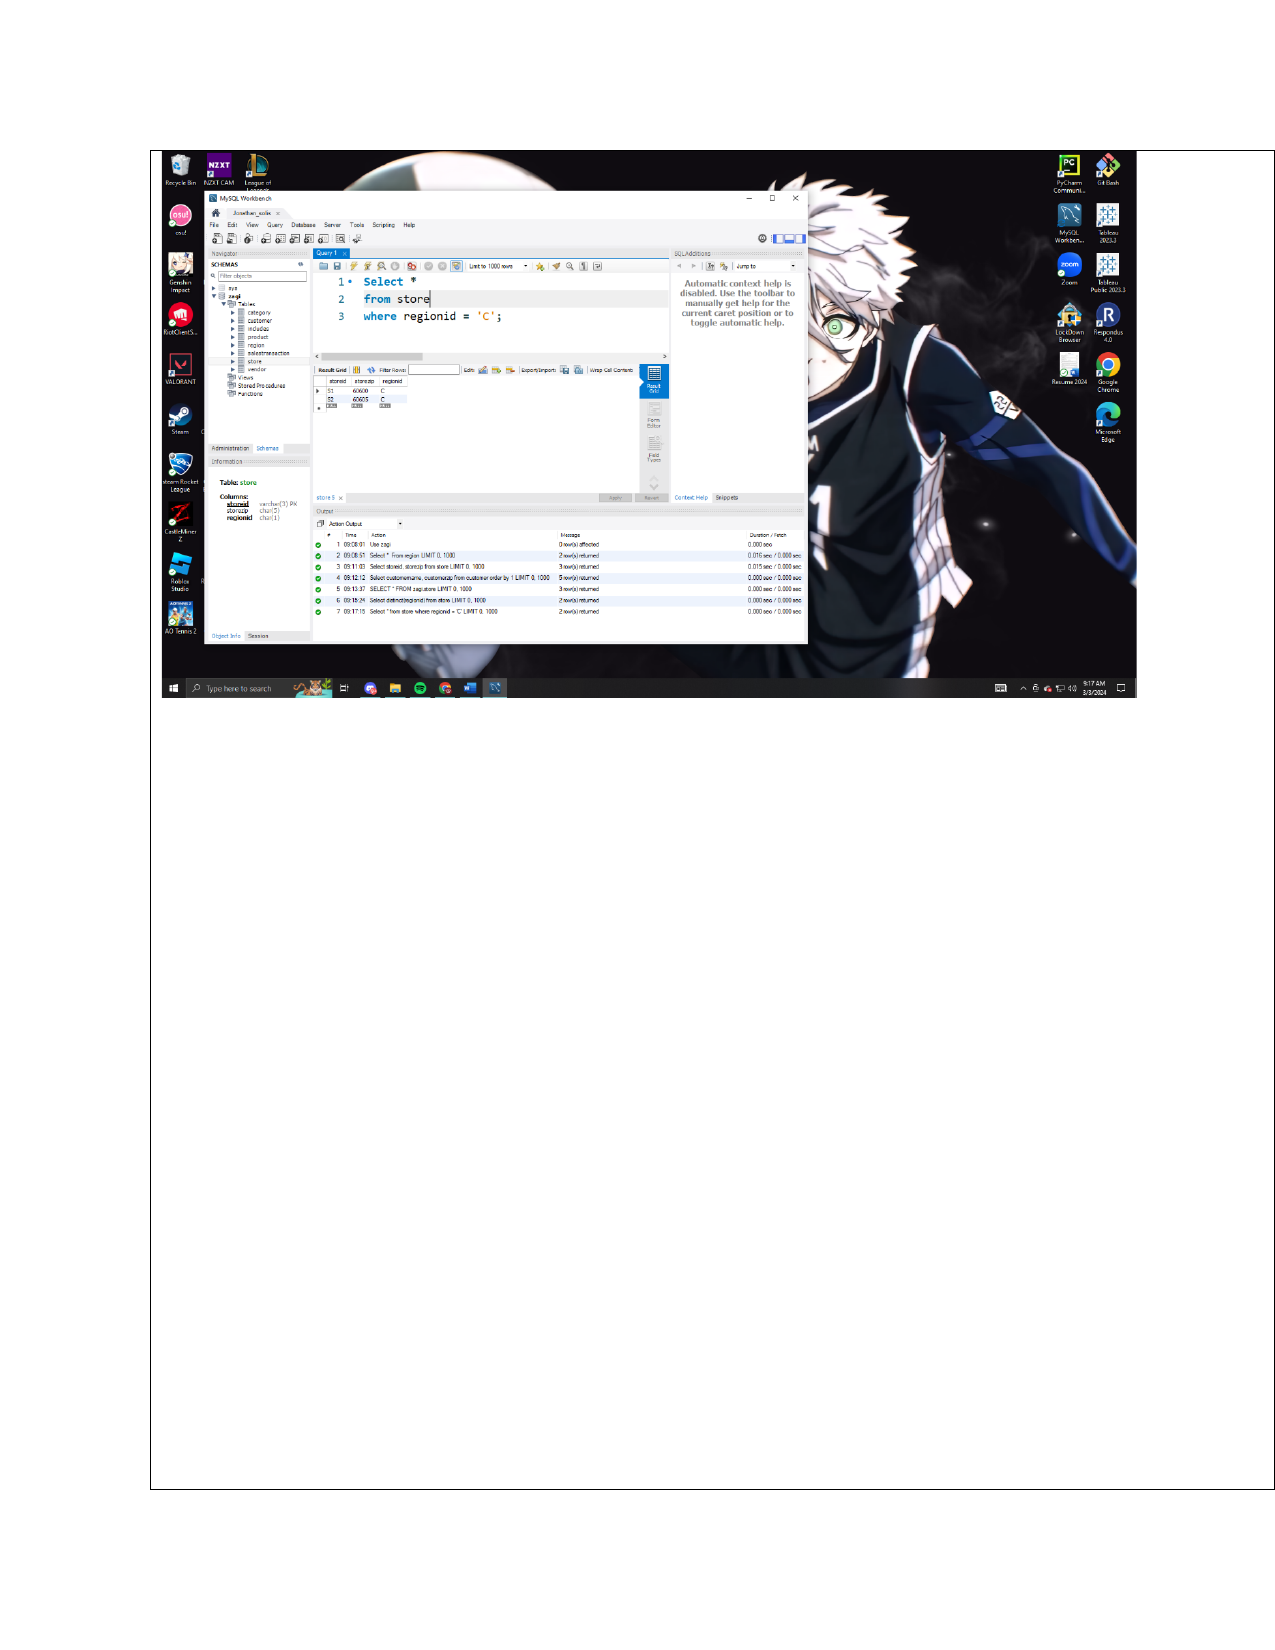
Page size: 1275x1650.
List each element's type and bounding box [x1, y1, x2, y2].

table_cell [151, 151, 1274, 1488]
picture [161, 151, 1137, 698]
